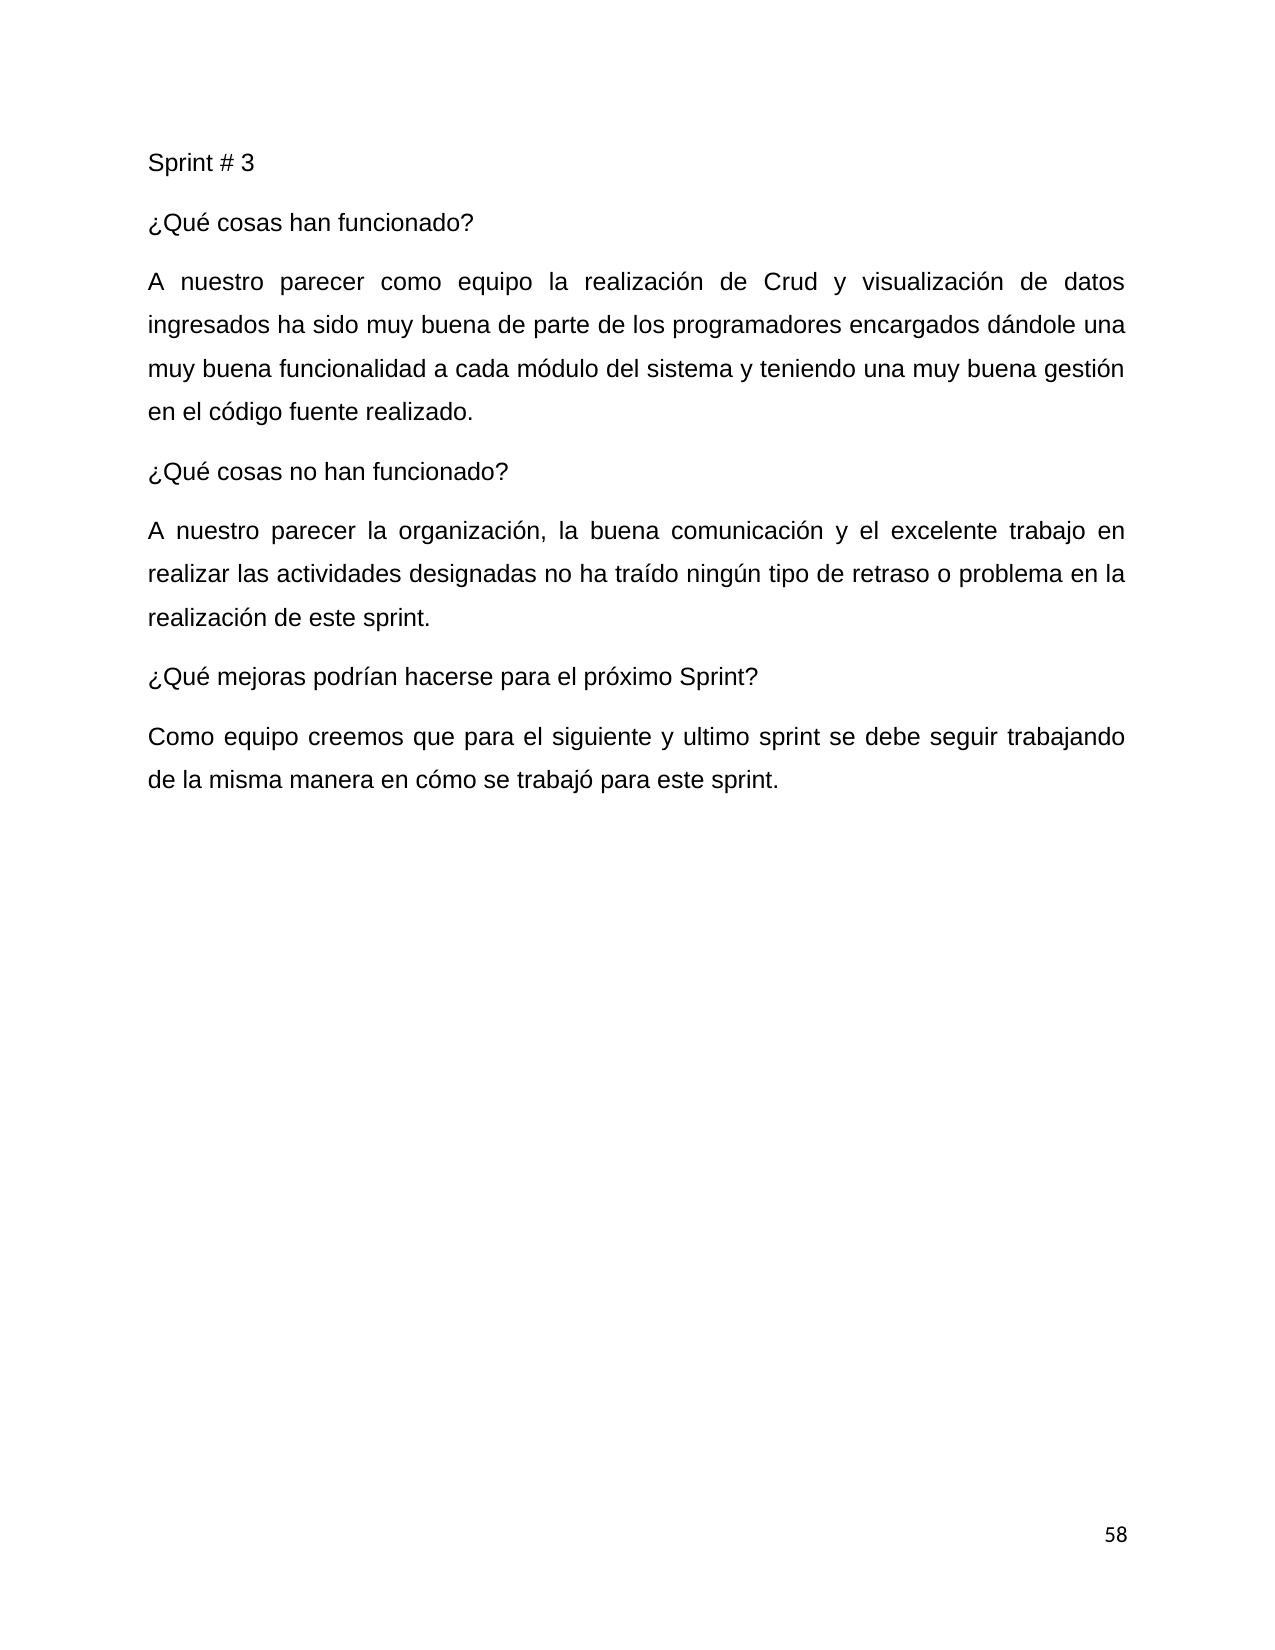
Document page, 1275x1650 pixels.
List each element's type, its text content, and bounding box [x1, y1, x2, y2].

text ¿Qué mejoras podrían hacerse para el próximo Sprint? [148, 662, 1127, 691]
text A nuestro parecer la organización, la buena comunicación y el excelente trabajo en realizar las actividades designadas no ha traído ningún tipo de retraso o problema en la realización de este sprint. [148, 516, 1127, 631]
text Sprint # 3 [148, 148, 1127, 176]
text ¿Qué cosas no han funcionado? [148, 456, 1127, 485]
text Como equipo creemos que para el siguiente y ultimo sprint se debe seguir trabajando de la misma manera en cómo se trabajó para este sprint. [148, 722, 1127, 794]
text ¿Qué cosas han funcionado? [148, 207, 1127, 236]
text A nuestro parecer como equipo la realización de Crud y visualización de datos ingresados ha sido muy buena de parte de los programadores encargados dándole una muy buena funcionalidad a cada módulo del sistema y teniendo una muy buena gestión en el código fuente realizado. [148, 267, 1127, 425]
